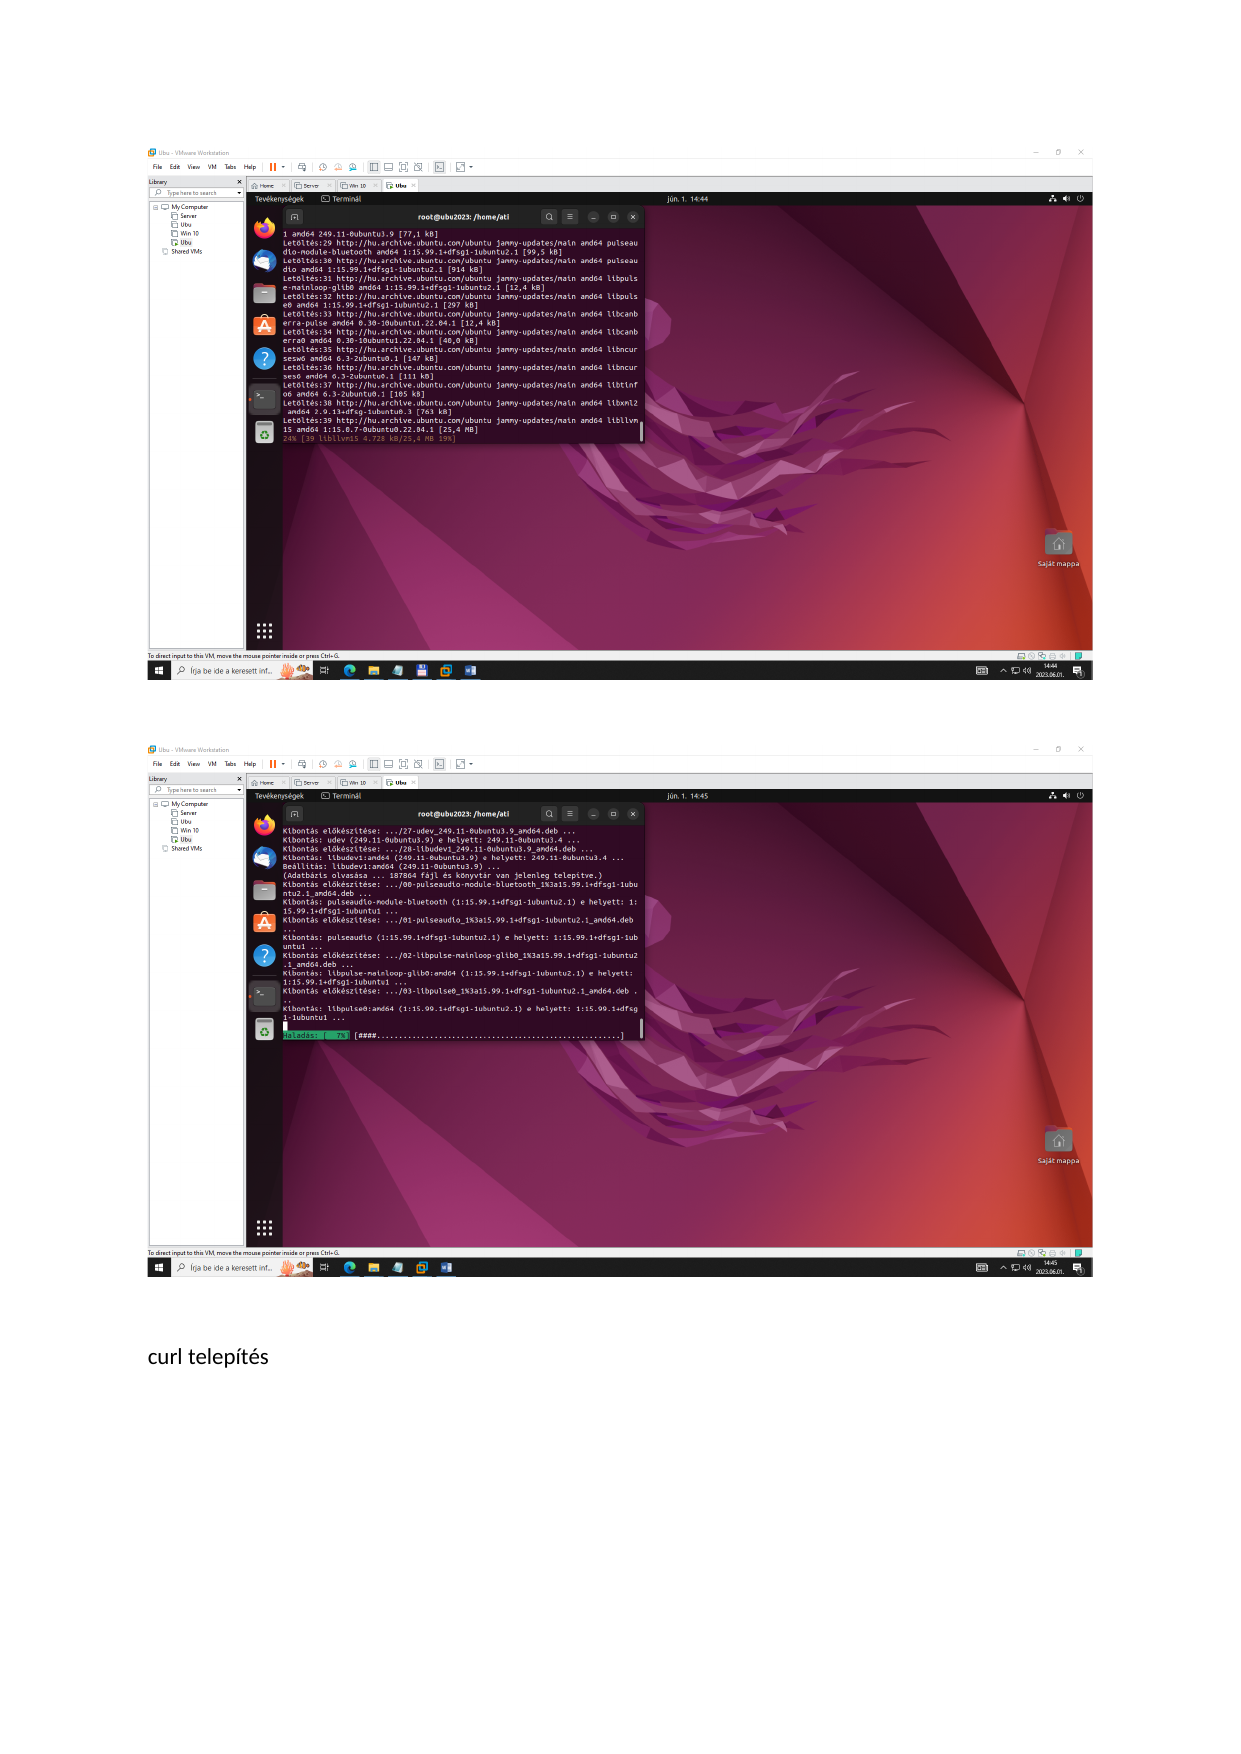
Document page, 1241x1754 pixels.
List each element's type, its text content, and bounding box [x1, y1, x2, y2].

picture [147, 745, 1093, 1277]
text curl telepítés [148, 1342, 1093, 1370]
picture [147, 147, 1093, 680]
